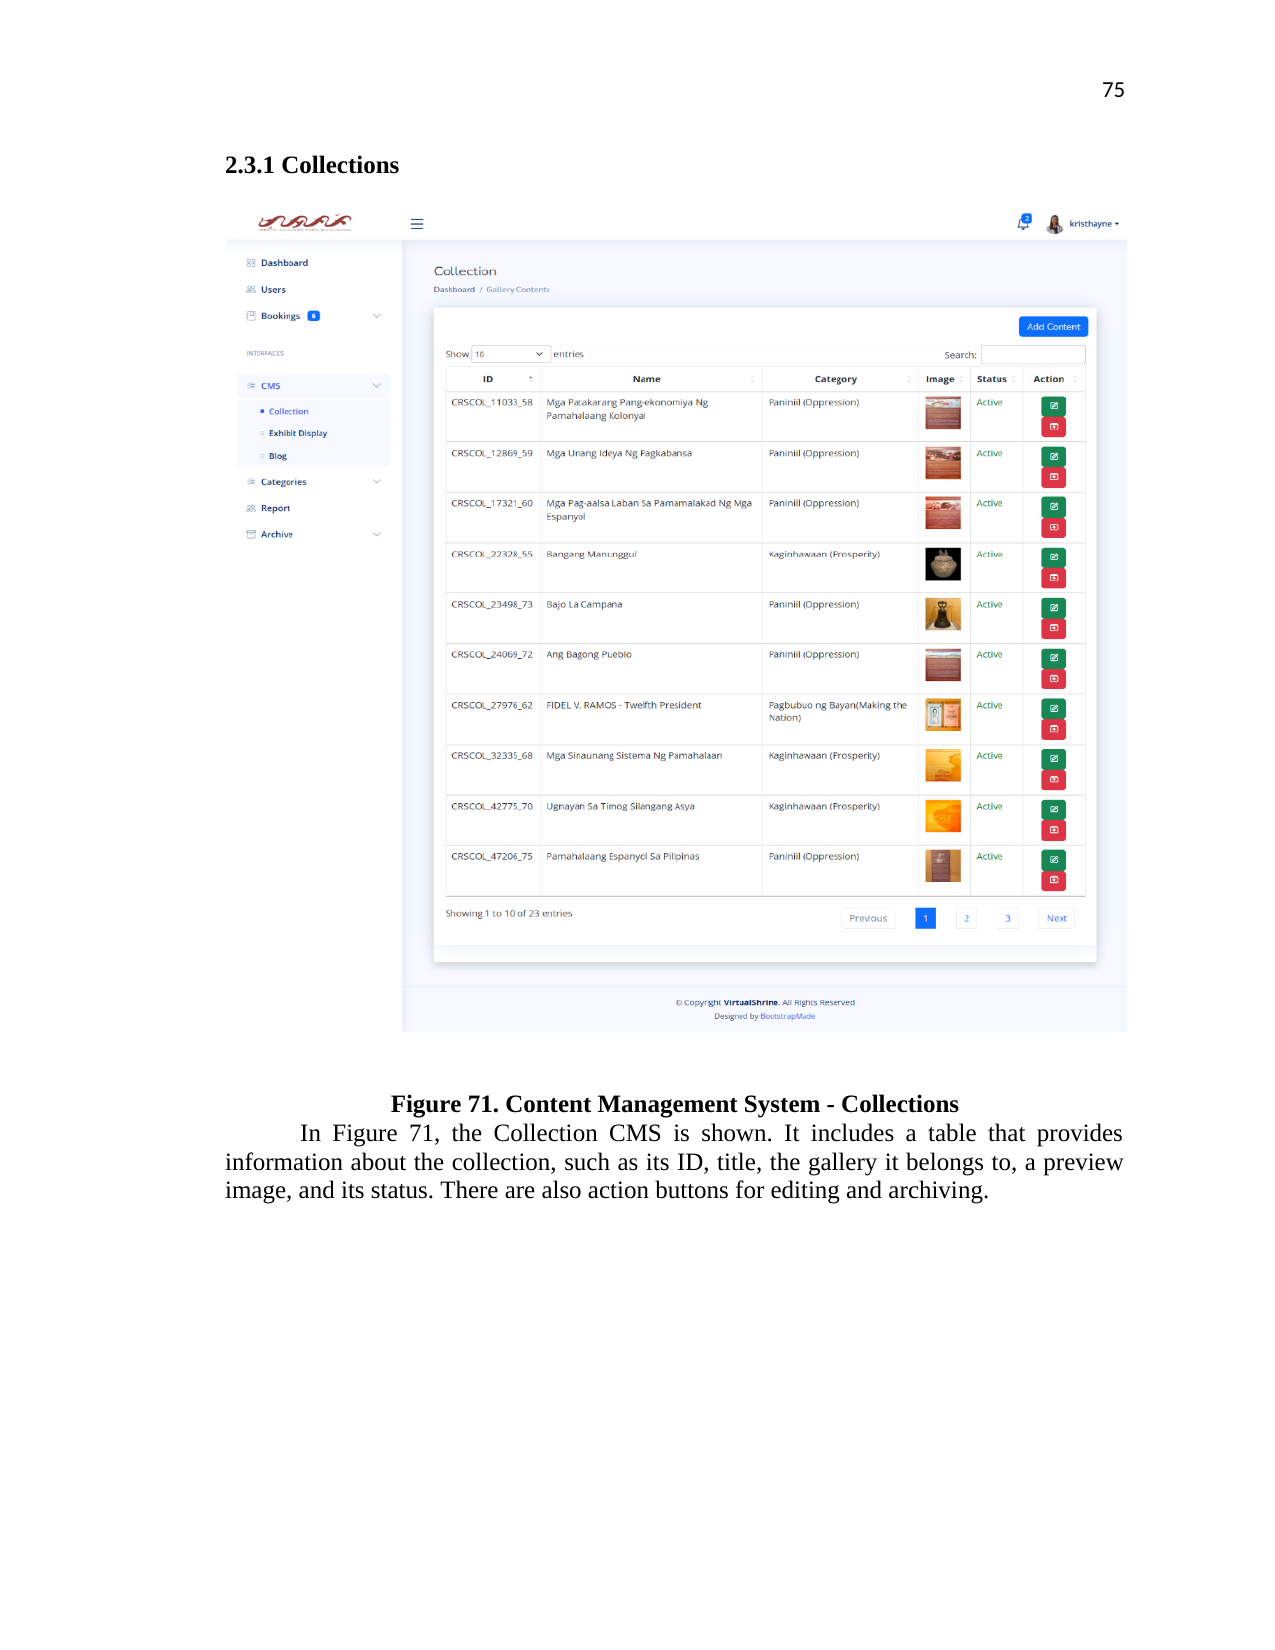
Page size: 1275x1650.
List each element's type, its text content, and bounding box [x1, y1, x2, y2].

picture [225, 207, 1128, 1032]
text 2.3.1 Collections [225, 150, 1125, 179]
text In Figure 71, the Collection CMS is shown. It includes a table that provides information about the collection, such as its ID, title, the gallery it belongs to, a preview image, and its status. There are also action buttons for editing and archiving. [225, 1118, 1125, 1204]
text Figure 71. Content Management System - Collections [225, 1089, 1125, 1118]
